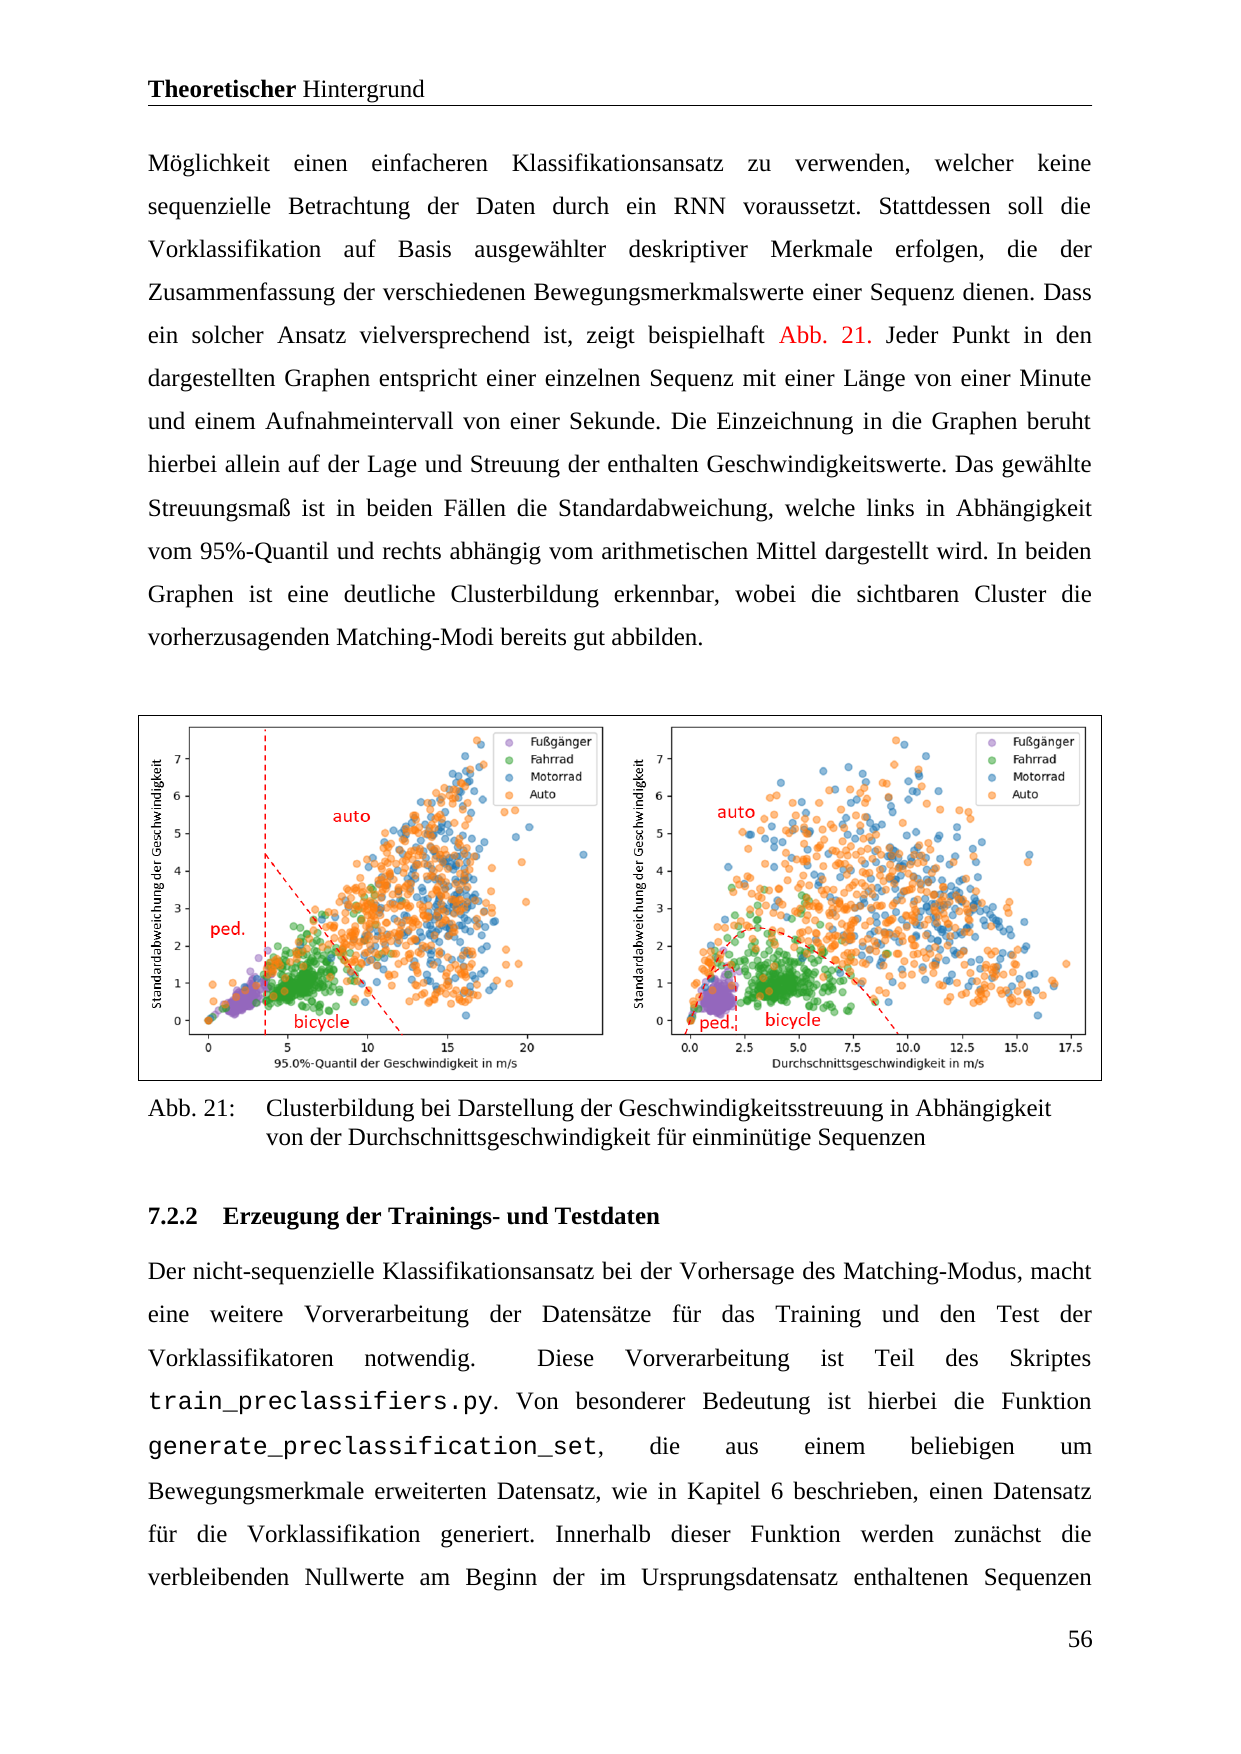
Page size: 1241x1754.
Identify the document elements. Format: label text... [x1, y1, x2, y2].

subtitle Erzeugung der Trainings- und Testdaten [148, 1201, 1092, 1229]
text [148, 1256, 1092, 1591]
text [148, 148, 1092, 651]
picture [147, 718, 1094, 1078]
text Abb. 21: Clusterbildung bei Darstellung der Geschwindigkeitsstreuung in Abhängigkeit von der Durchschnittsgeschwindigkeit für einminütige Sequenzen [148, 1093, 1092, 1151]
